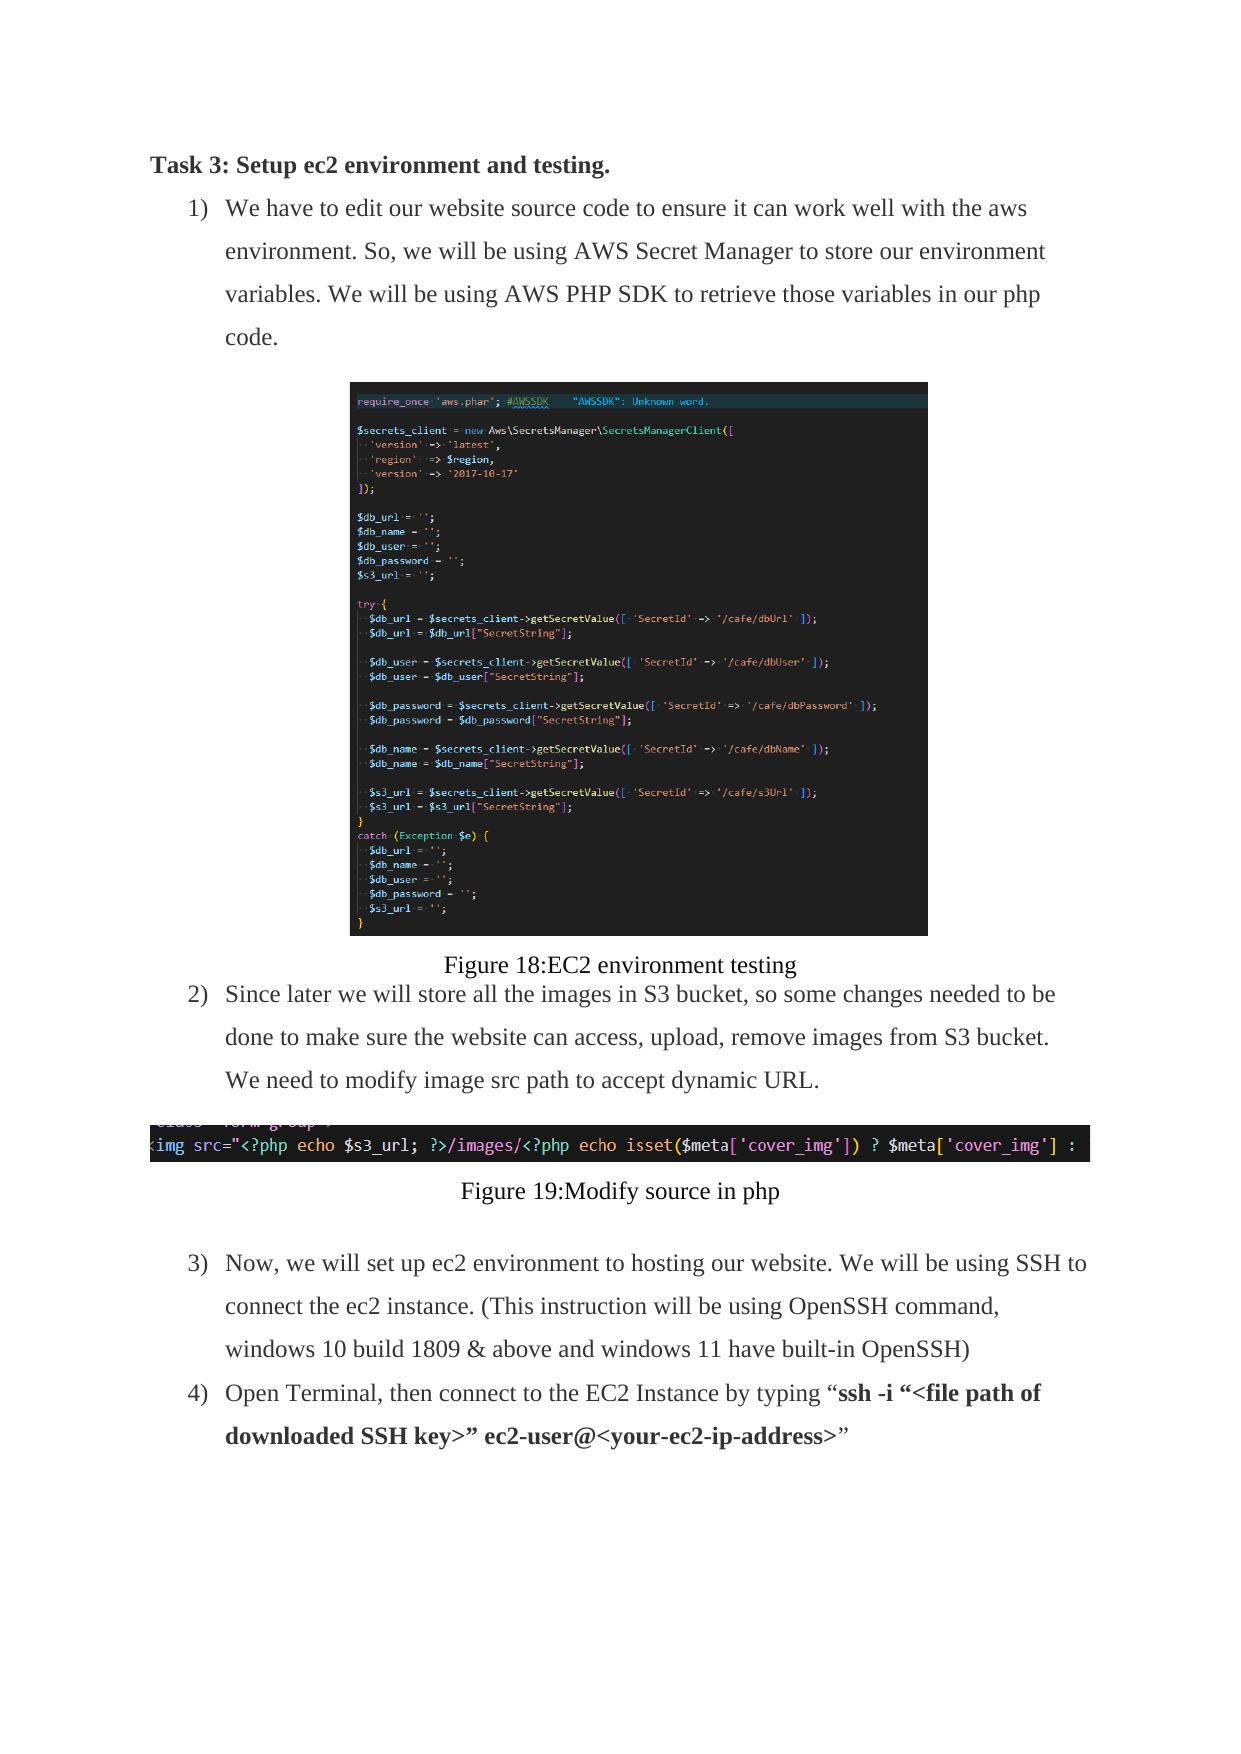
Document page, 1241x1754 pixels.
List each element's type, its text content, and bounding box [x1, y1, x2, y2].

list Open Terminal, then connect to the EC2 Instance by typing “ssh -i “<file path of downloaded SSH key>” ec2-user@<your-ec2-ip-address>” [187, 1378, 1090, 1449]
list We have to edit our website source code to ensure it can work well with the aws environment. So, we will be using AWS Secret Manager to store our environment variables. We will be using AWS PHP SDK to retrieve those variables in our php code. [187, 193, 1090, 351]
list Now, we will set up ec2 environment to hosting our website. We will be using SSH to connect the ec2 instance. (This instruction will be using OpenSSH command, windows 10 build 1809 & above and windows 11 have built-in OpenSSH) [187, 1248, 1090, 1363]
picture [150, 1125, 1091, 1162]
text Task 3: Setup ec2 environment and testing. [150, 150, 1090, 179]
list Since later we will store all the images in S3 bucket, so some changes needed to be done to make sure the website can access, upload, remove images from S3 bucket. We need to modify image src path to accept dynamic URL. [187, 979, 1090, 1094]
picture [349, 382, 928, 936]
